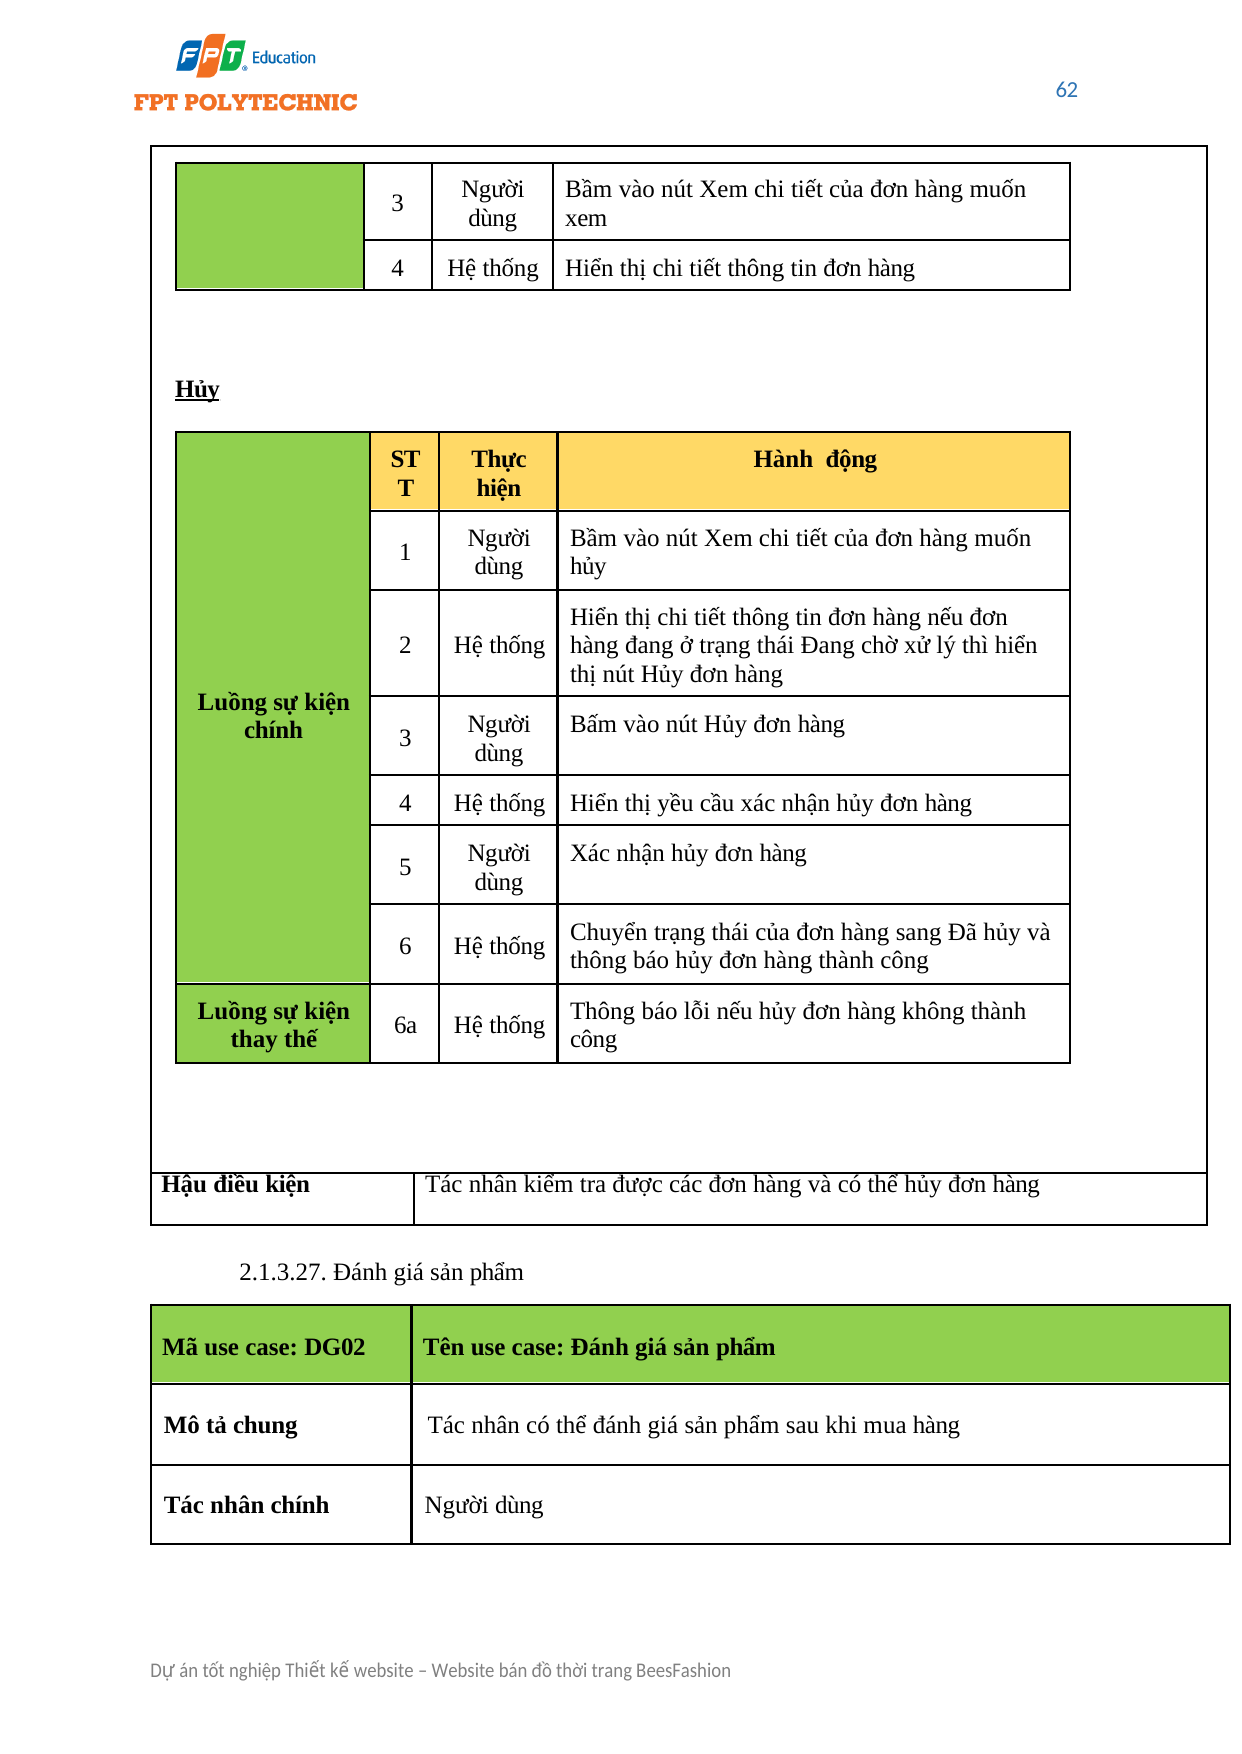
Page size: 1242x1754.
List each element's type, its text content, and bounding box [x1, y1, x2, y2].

table_cell Hệ thống [433, 241, 552, 288]
table_header Người dùng [433, 164, 552, 239]
table_header [177, 164, 363, 288]
table_header Thực hiện [440, 433, 556, 509]
table_header Hành động [559, 433, 1069, 509]
table_cell 6 [371, 905, 438, 982]
table_cell Hiển thị chi tiết thông tin đơn hàng [554, 241, 1069, 288]
table_cell 2 [371, 591, 438, 695]
table_header ST T [371, 433, 438, 509]
table_cell Mô tả chung [152, 1385, 410, 1464]
table_cell Hệ thống [440, 776, 556, 824]
table_cell 6a [371, 985, 438, 1062]
table_header Bầm vào nút Xem chi tiết của đơn hàng muốn xem [554, 164, 1069, 239]
table_cell Tác nhân chính [152, 1466, 410, 1543]
table_cell Tác nhân có thể đánh giá sản phẩm sau khi mua hàng [413, 1385, 1229, 1464]
text Hậu điều kiện Tác nhân kiểm tra được các đơn hàng và có thể hủy đơn hàng [161, 1169, 1242, 1198]
table_cell Xác nhận hủy đơn hàng [559, 826, 1069, 903]
text Hủy [175, 374, 1242, 403]
table_cell Người dùng [440, 512, 556, 589]
table_cell Người dùng [440, 697, 556, 774]
table_cell Hiển thị yều cầu xác nhận hủy đơn hàng [559, 776, 1069, 824]
table_header Luồng sự kiện chính [177, 433, 369, 982]
table_cell Bầm vào nút Xem chi tiết của đơn hàng muốn hủy [559, 512, 1069, 589]
table_cell Bấm vào nút Hủy đơn hàng [559, 697, 1069, 774]
table_cell Người dùng [413, 1466, 1229, 1543]
table_cell 5 [371, 826, 438, 903]
table_cell 1 [371, 512, 438, 589]
table_header 3 [365, 164, 431, 239]
table_cell Thông báo lỗi nếu hủy đơn hàng không thành công [559, 985, 1069, 1062]
table_cell Người dùng [440, 826, 556, 903]
table_cell Hiển thị chi tiết thông tin đơn hàng nếu đơn hàng đang ở trạng thái Đang chờ xử lý thì hiển thị nút Hủy đơn hàng [559, 591, 1069, 695]
table_cell 4 [365, 241, 431, 288]
table_header Mã use case: DG02 [152, 1306, 410, 1382]
table_cell Luồng sự kiện thay thế [177, 985, 369, 1062]
table_cell Chuyển trạng thái của đơn hàng sang Đã hủy và thông báo hủy đơn hàng thành công [559, 905, 1069, 982]
table_cell 3 [371, 697, 438, 774]
table_header Tên use case: Đánh giá sản phẩm [413, 1306, 1229, 1382]
table_cell 4 [371, 776, 438, 824]
list Đánh giá sản phẩm [239, 1257, 1242, 1286]
table_cell Hệ thống [440, 985, 556, 1062]
picture [126, 27, 364, 118]
table_cell Hệ thống [440, 905, 556, 982]
table_cell Hệ thống [440, 591, 556, 695]
